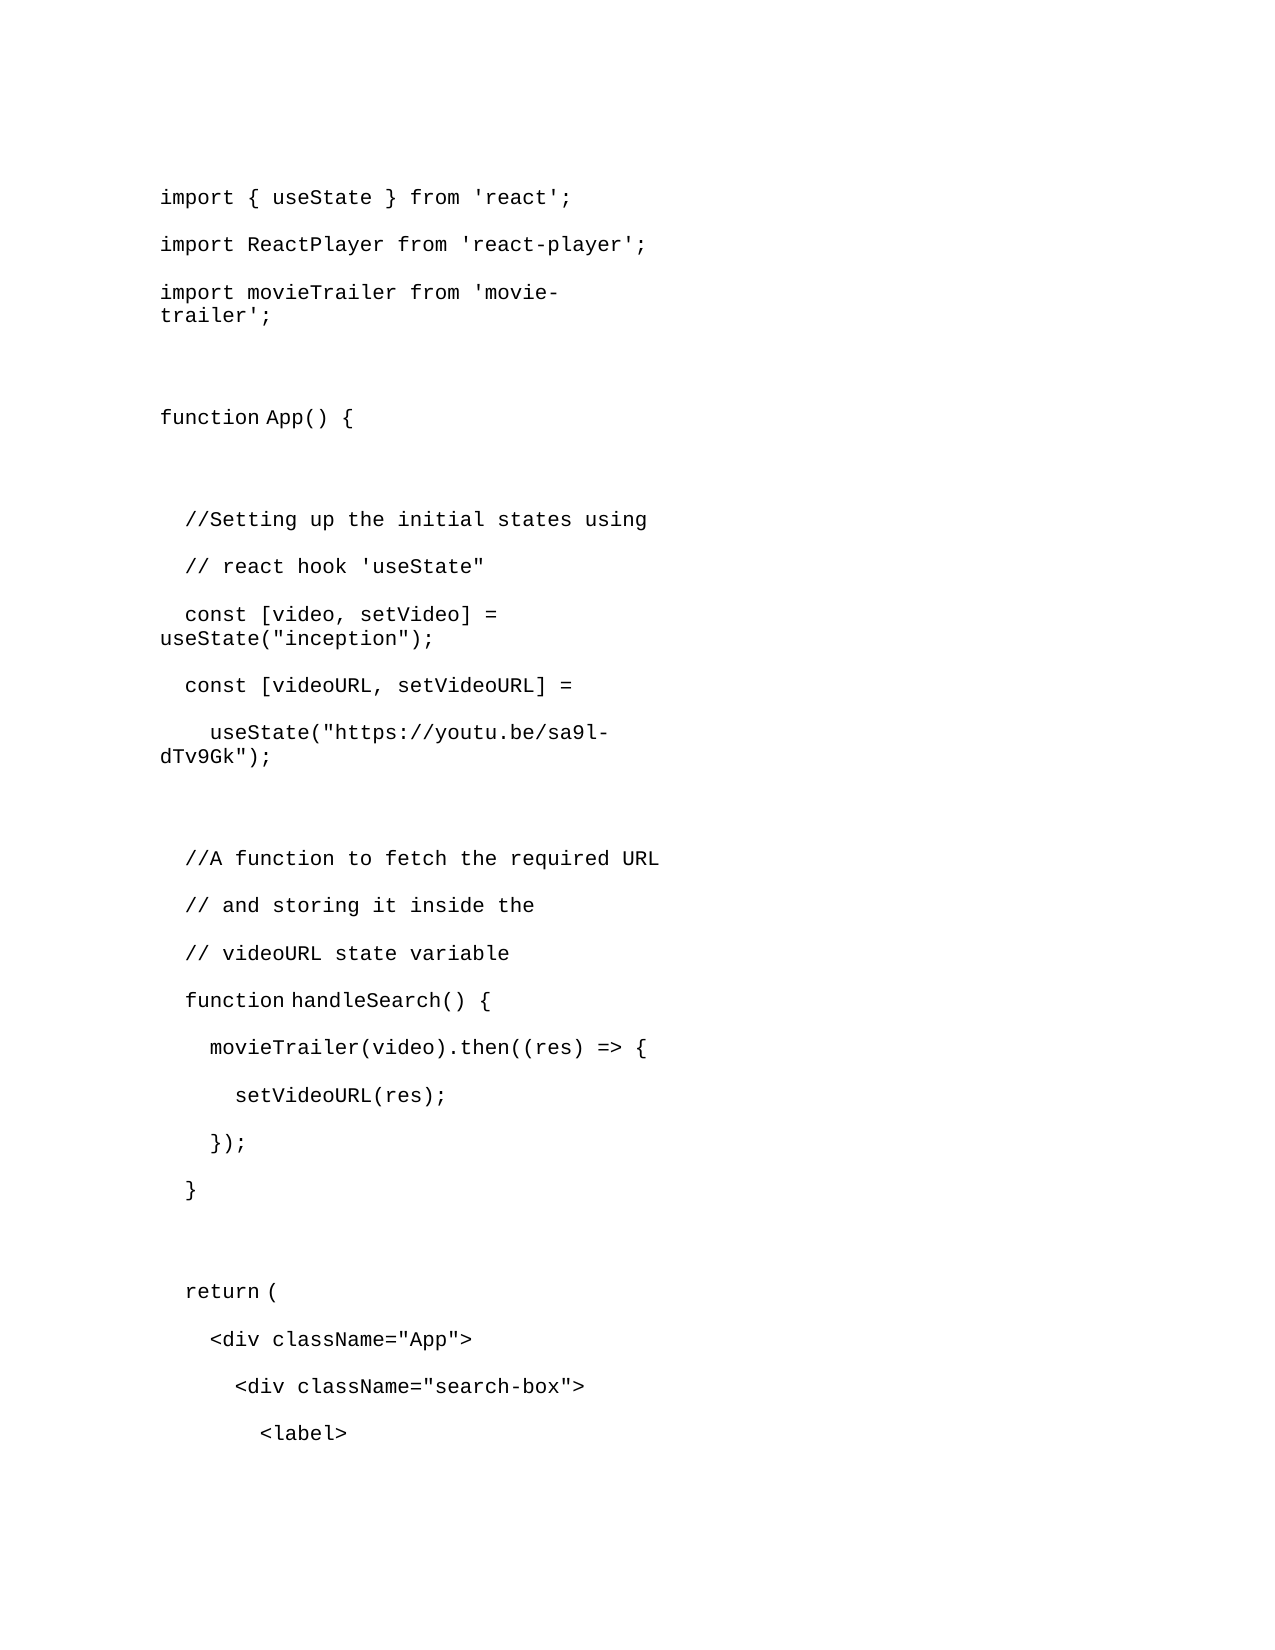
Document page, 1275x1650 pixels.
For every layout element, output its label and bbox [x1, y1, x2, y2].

table_header [150, 150, 677, 1484]
